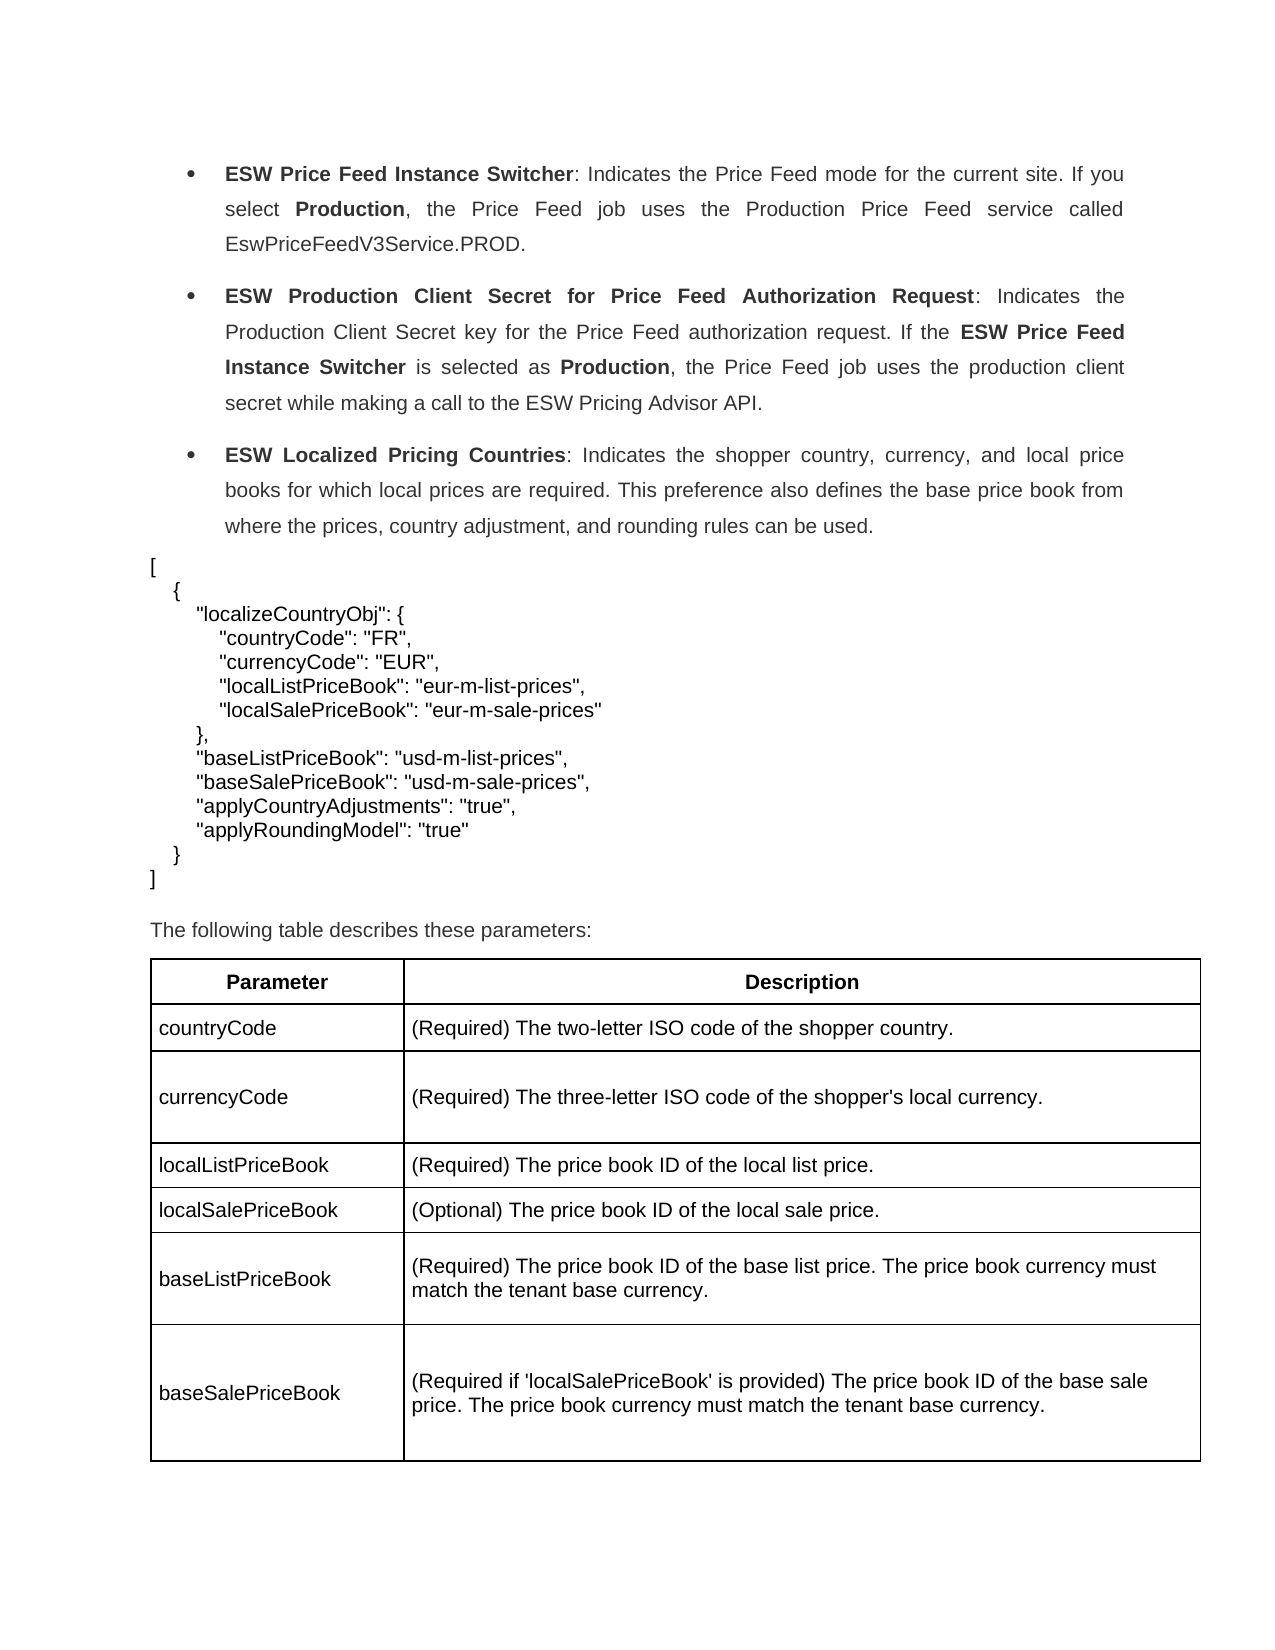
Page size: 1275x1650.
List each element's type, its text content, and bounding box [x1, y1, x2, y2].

table_cell (Required) The three-letter ISO code of the shopper's local currency. [405, 1052, 1200, 1142]
table_cell localListPriceBook [152, 1144, 403, 1187]
table_cell (Required) The two-letter ISO code of the shopper country. [405, 1005, 1200, 1050]
text The following table describes these parameters: [150, 906, 1125, 942]
table_cell countryCode [152, 1005, 403, 1050]
table_cell (Required) The price book ID of the local list price. [405, 1144, 1200, 1187]
text "baseListPriceBook": "usd-m-list-prices", [150, 746, 1125, 770]
text [ [150, 554, 1125, 578]
table_cell (Required) The price book ID of the base list price. The price book currency must match the tenant base currency. [405, 1233, 1200, 1323]
table_cell baseListPriceBook [152, 1233, 403, 1323]
text "currencyCode": "EUR", [150, 650, 1125, 674]
table_cell baseSalePriceBook [152, 1325, 403, 1460]
list ESW Production Client Secret for Price Feed Authorization Request: Indicates the Production Client Secret key for the Price Feed authorization request. If the ESW Price Feed Instance Switcher is selected as Production, the Price Feed job uses the production client secret while making a call to the ESW Pricing Advisor API. [187, 273, 1125, 414]
list ESW Localized Pricing Countries: Indicates the shopper country, currency, and local price books for which local prices are required. This preference also defines the base price book from where the prices, country adjustment, and rounding rules can be used. [187, 431, 1125, 537]
table_header Description [405, 960, 1200, 1003]
text "countryCode": "FR", [150, 626, 1125, 650]
table_cell (Required if 'localSalePriceBook' is provided) The price book ID of the base sale price. The price book currency must match the tenant base currency. [405, 1325, 1200, 1460]
text "localizeCountryObj": { [150, 602, 1125, 626]
table_cell (Optional) The price book ID of the local sale price. [405, 1188, 1200, 1232]
text }, [150, 722, 1125, 746]
table_cell localSalePriceBook [152, 1188, 403, 1232]
text ] [150, 866, 1125, 889]
text "localSalePriceBook": "eur-m-sale-prices" [150, 698, 1125, 722]
text "applyRoundingModel": "true" [150, 818, 1125, 842]
table_cell currencyCode [152, 1052, 403, 1142]
text { [150, 578, 1125, 602]
text } [150, 842, 1125, 866]
text "baseSalePriceBook": "usd-m-sale-prices", [150, 770, 1125, 794]
list ESW Price Feed Instance Switcher: Indicates the Price Feed mode for the current site. If you select Production, the Price Feed job uses the Production Price Feed service called EswPriceFeedV3Service.PROD. [187, 150, 1125, 256]
text "applyCountryAdjustments": "true", [150, 794, 1125, 818]
table_header Parameter [152, 960, 403, 1003]
text "localListPriceBook": "eur-m-list-prices", [150, 674, 1125, 698]
